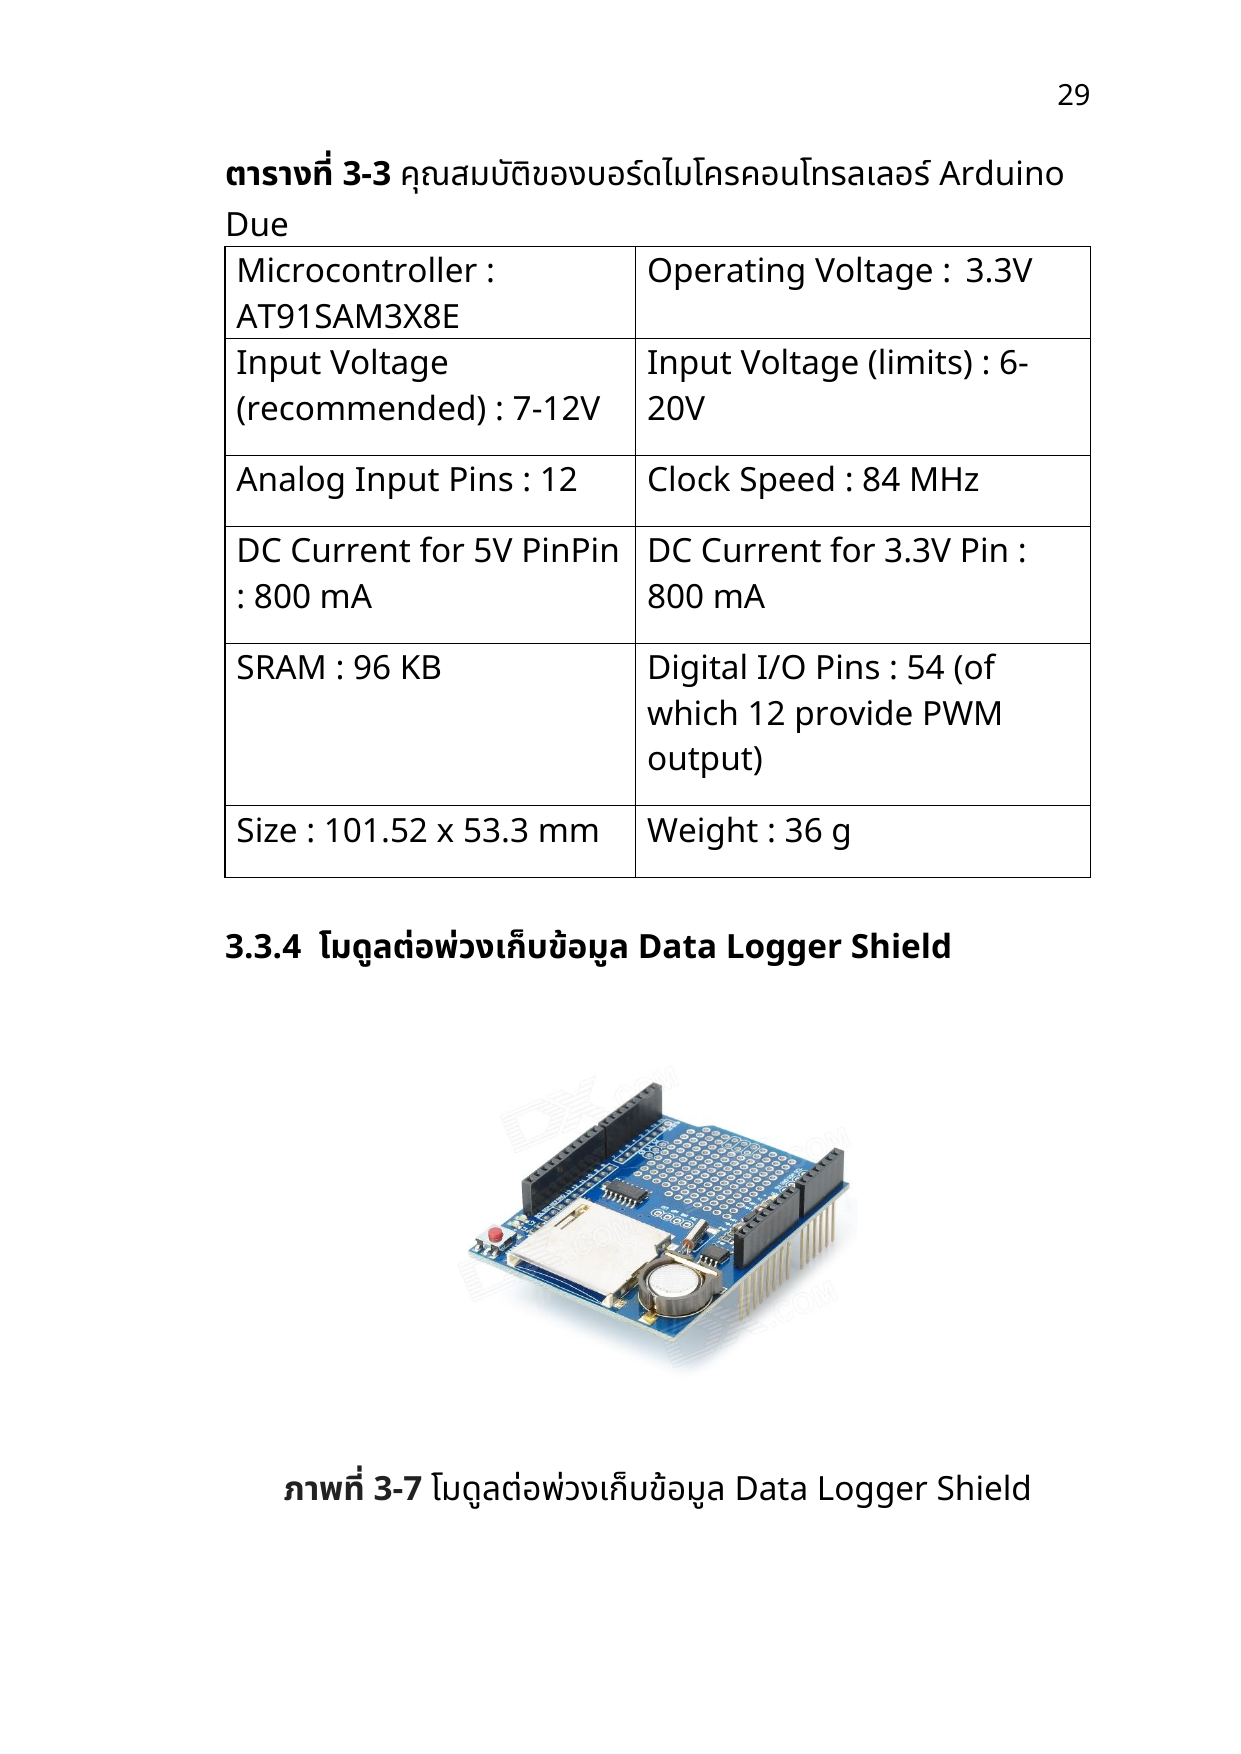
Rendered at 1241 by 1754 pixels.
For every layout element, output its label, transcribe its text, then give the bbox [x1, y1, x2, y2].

table_cell Size : 101.52 x 53.3 mm [226, 806, 635, 877]
subtitle 3.3.4 โมดูลต่อพ่วงเก็บข้อมูล Data Logger Shield [225, 923, 1090, 974]
table_cell Clock Speed : 84 MHz [636, 456, 1090, 526]
table_cell DC Current for 5V PinPin : 800 mA [226, 527, 635, 643]
table_cell SRAM : 96 KB [226, 644, 635, 805]
table_cell Digital I/O Pins : 54 (of which 12 provide PWM output) [636, 644, 1090, 805]
picture [457, 1019, 858, 1420]
table_header Operating Voltage : 3.3V [636, 247, 1090, 338]
table_cell Input Voltage (limits) : 6-20V [636, 339, 1090, 455]
table_header Microcontroller : AT91SAM3X8E [226, 247, 635, 338]
table_cell Input Voltage (recommended) : 7-12V [226, 339, 635, 455]
table_cell Weight : 36 g [636, 806, 1090, 877]
text ตารางที่ 3-3 คุณสมบัติของบอร์ดไมโครคอนโทรลเลอร์ Arduino Due [225, 150, 1090, 246]
subtitle ภาพที่ 3-7 โมดูลต่อพ่วงเก็บข้อมูล Data Logger Shield [225, 1465, 1090, 1515]
table_cell DC Current for 3.3V Pin : 800 mA [636, 527, 1090, 643]
table_cell Analog Input Pins : 12 [226, 456, 635, 526]
